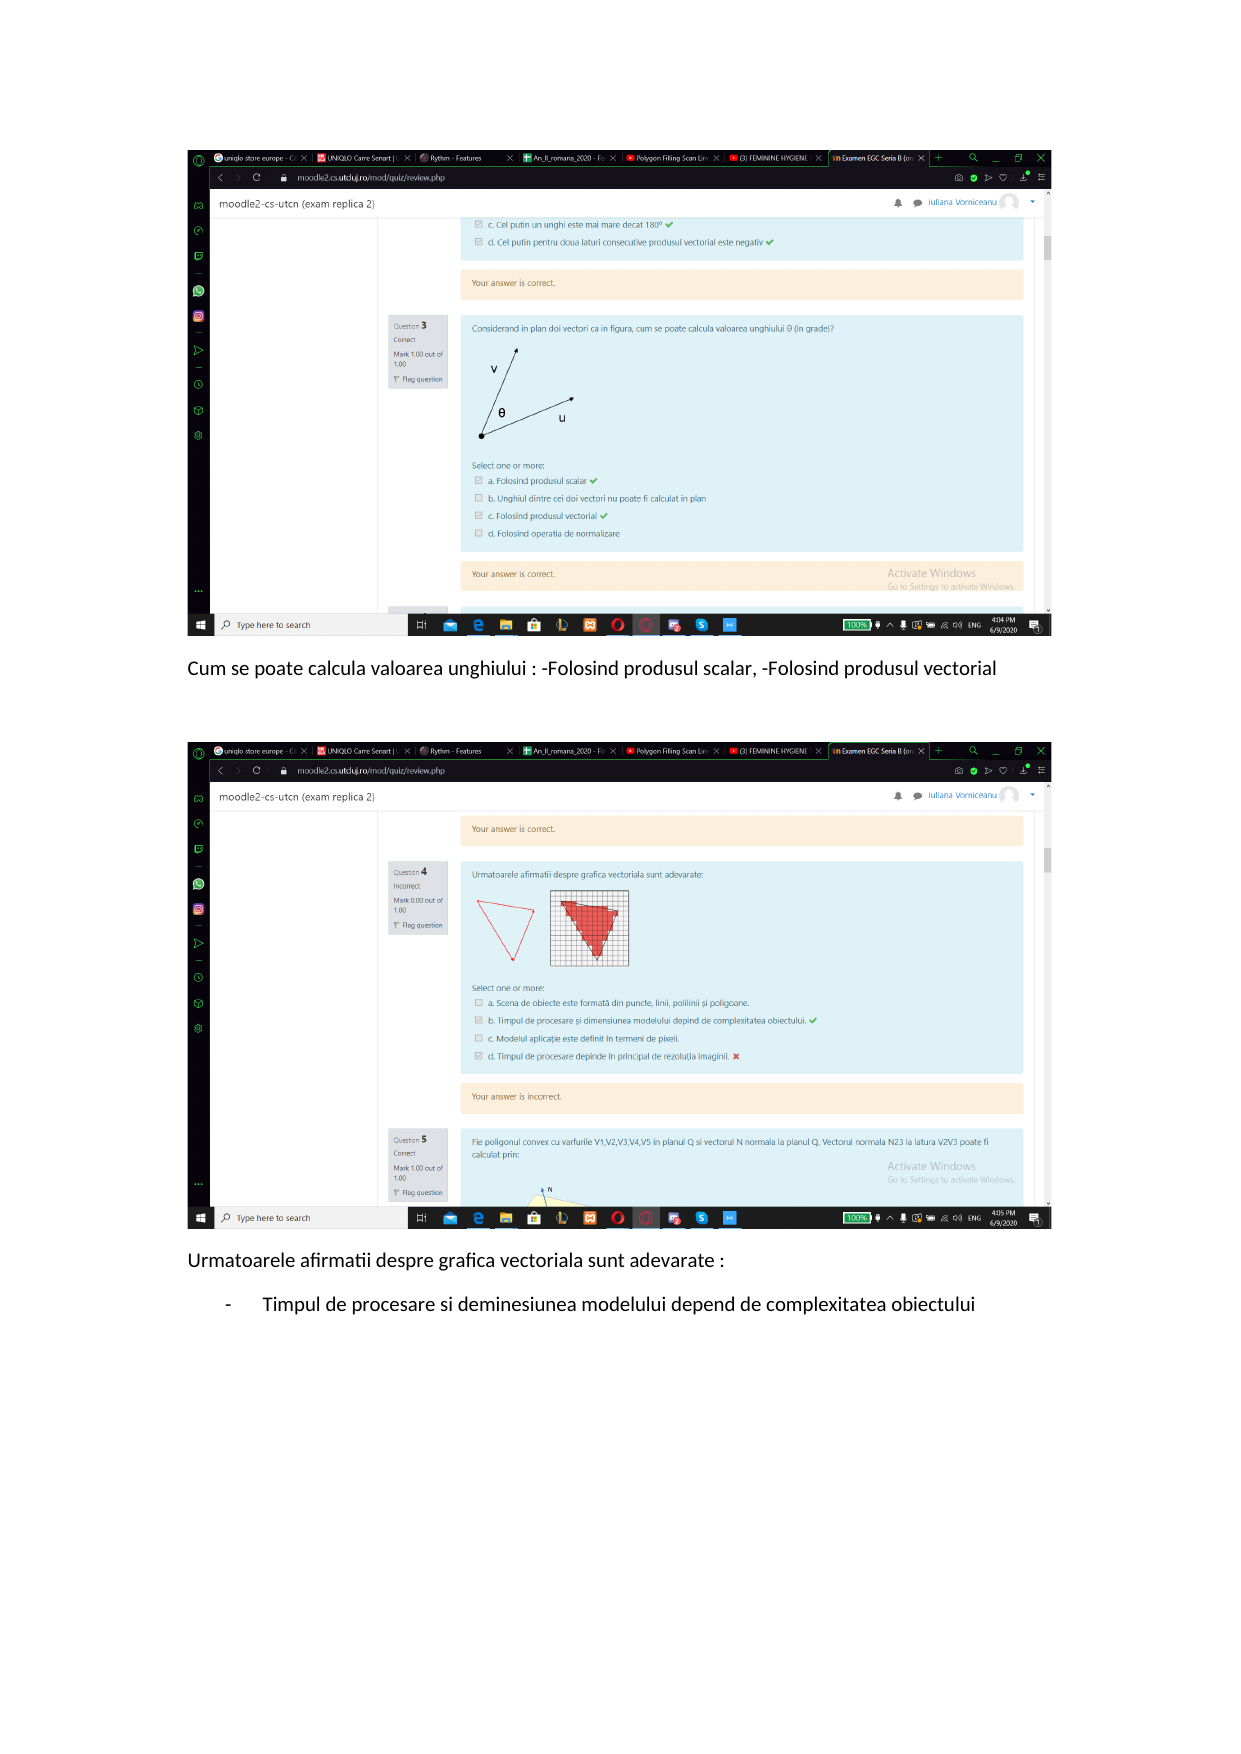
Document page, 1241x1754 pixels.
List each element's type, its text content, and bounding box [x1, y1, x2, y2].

picture [187, 150, 1052, 636]
text Urmatoarele afirmatii despre grafica vectoriala sunt adevarate : [187, 1247, 1053, 1273]
list Timpul de procesare si deminesiunea modelului depend de complexitatea obiectului [225, 1292, 1053, 1317]
text Cum se poate calcula valoarea unghiului : -Folosind produsul scalar, -Folosind produsul vectorial [187, 655, 1053, 680]
picture [187, 742, 1052, 1229]
